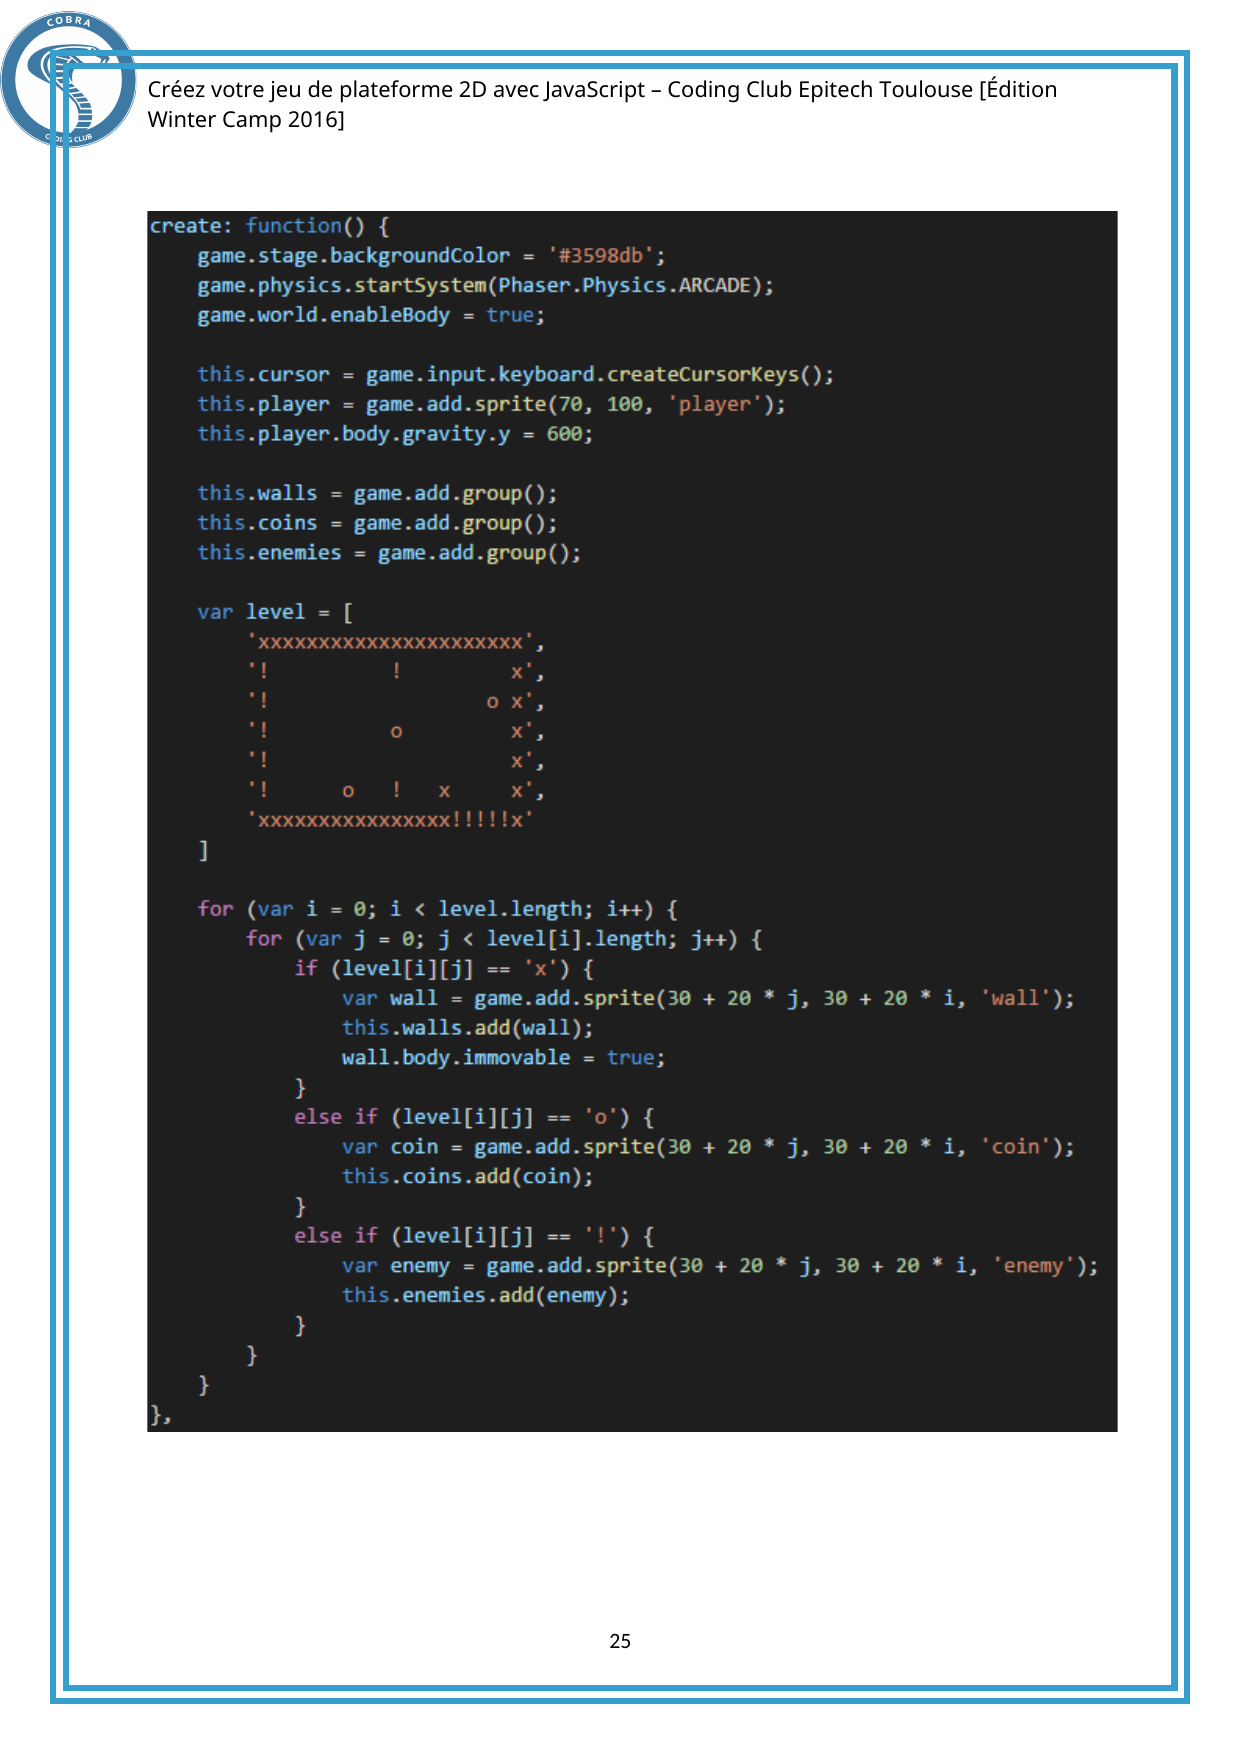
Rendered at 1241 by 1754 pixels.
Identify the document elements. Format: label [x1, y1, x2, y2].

picture [147, 211, 1118, 1432]
